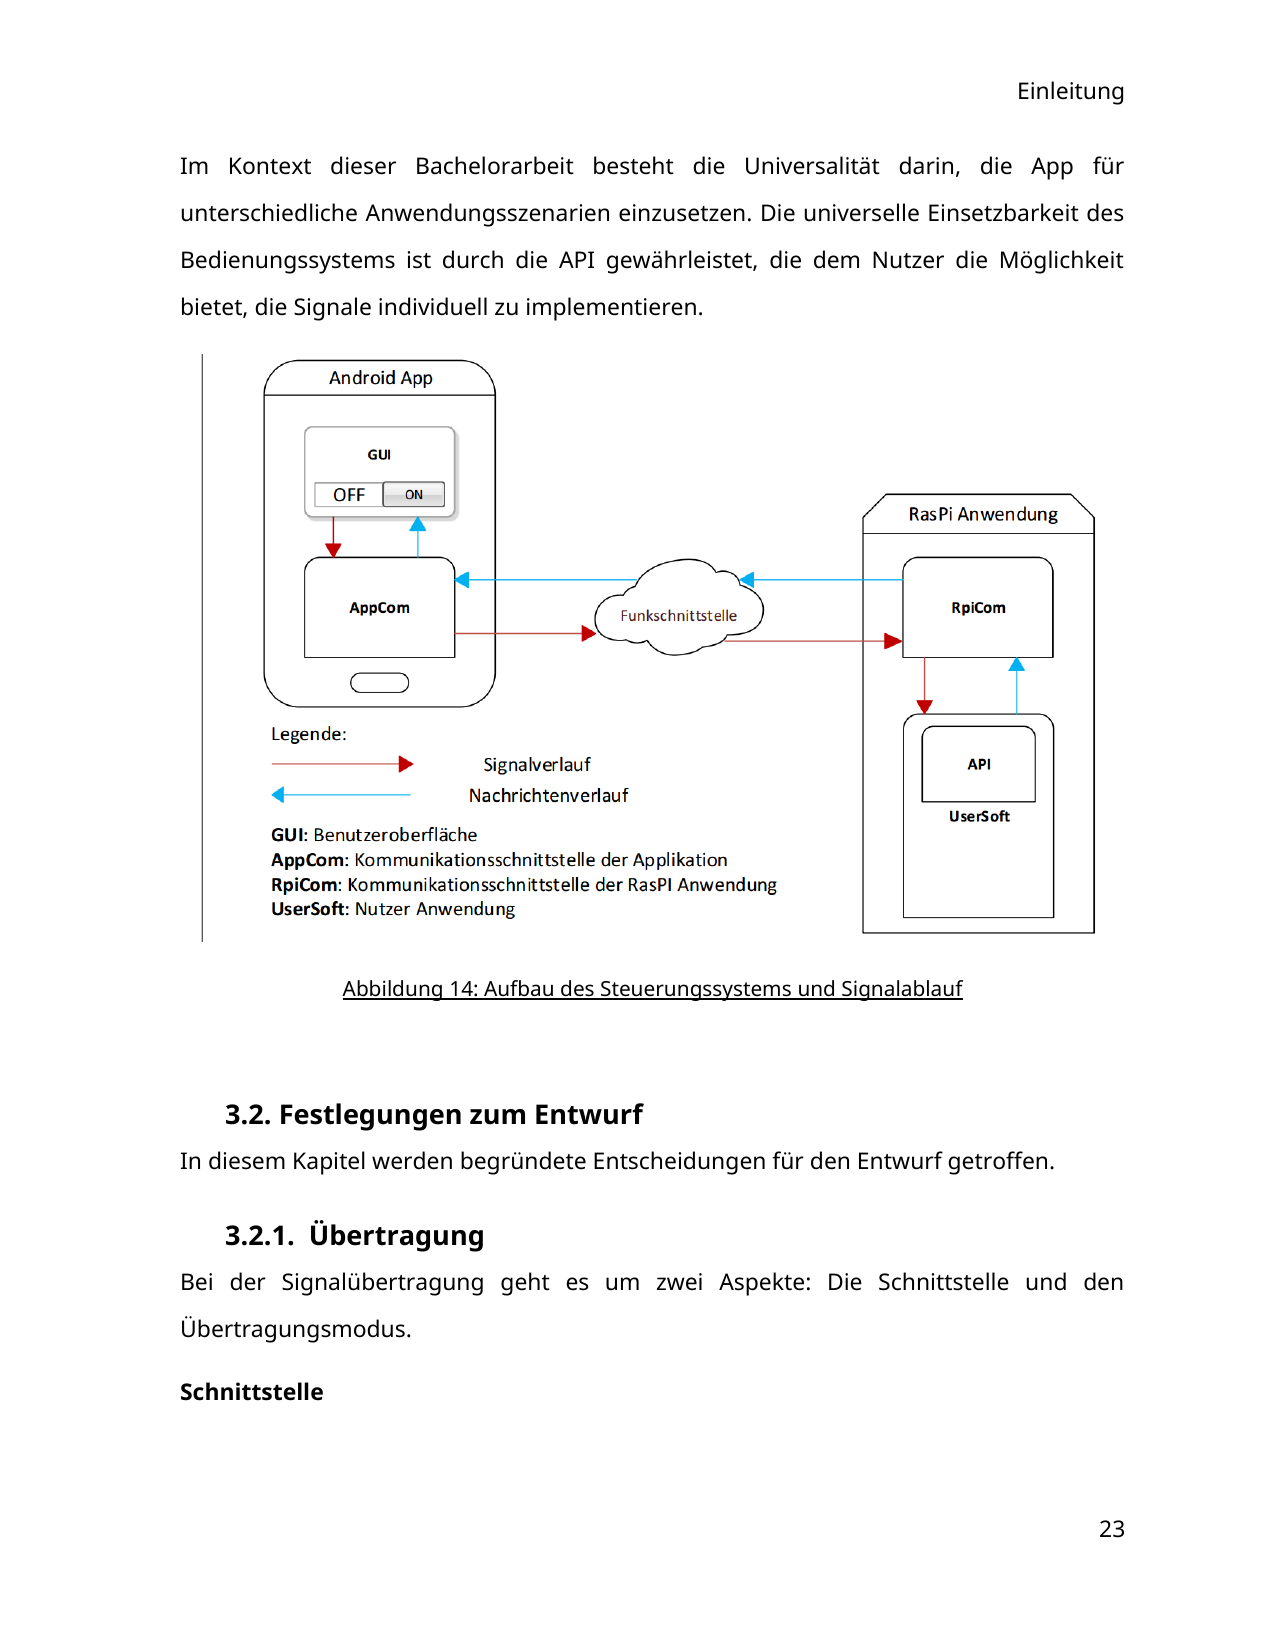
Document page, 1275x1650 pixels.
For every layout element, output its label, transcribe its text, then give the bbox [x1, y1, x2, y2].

text Schnittstelle [180, 1376, 1125, 1408]
subtitle Festlegungen zum Entwurf [225, 1095, 1125, 1132]
text Bei der Signalübertragung geht es um zwei Aspekte: Die Schnittstelle und den Übertragungsmodus. [180, 1266, 1125, 1344]
subtitle Übertragung [225, 1217, 1125, 1253]
text In diesem Kapitel werden begründete Entscheidungen für den Entwurf getroffen. [180, 1145, 1125, 1176]
picture [201, 354, 1104, 942]
text Im Kontext dieser Bachelorarbeit besteht die Universalität darin, die App für unterschiedliche Anwendungsszenarien einzusetzen. Die universelle Einsetzbarkeit des Bedienungssystems ist durch die API gewährleistet, die dem Nutzer die Möglichkeit bietet, die Signale individuell zu implementieren. [180, 150, 1125, 322]
